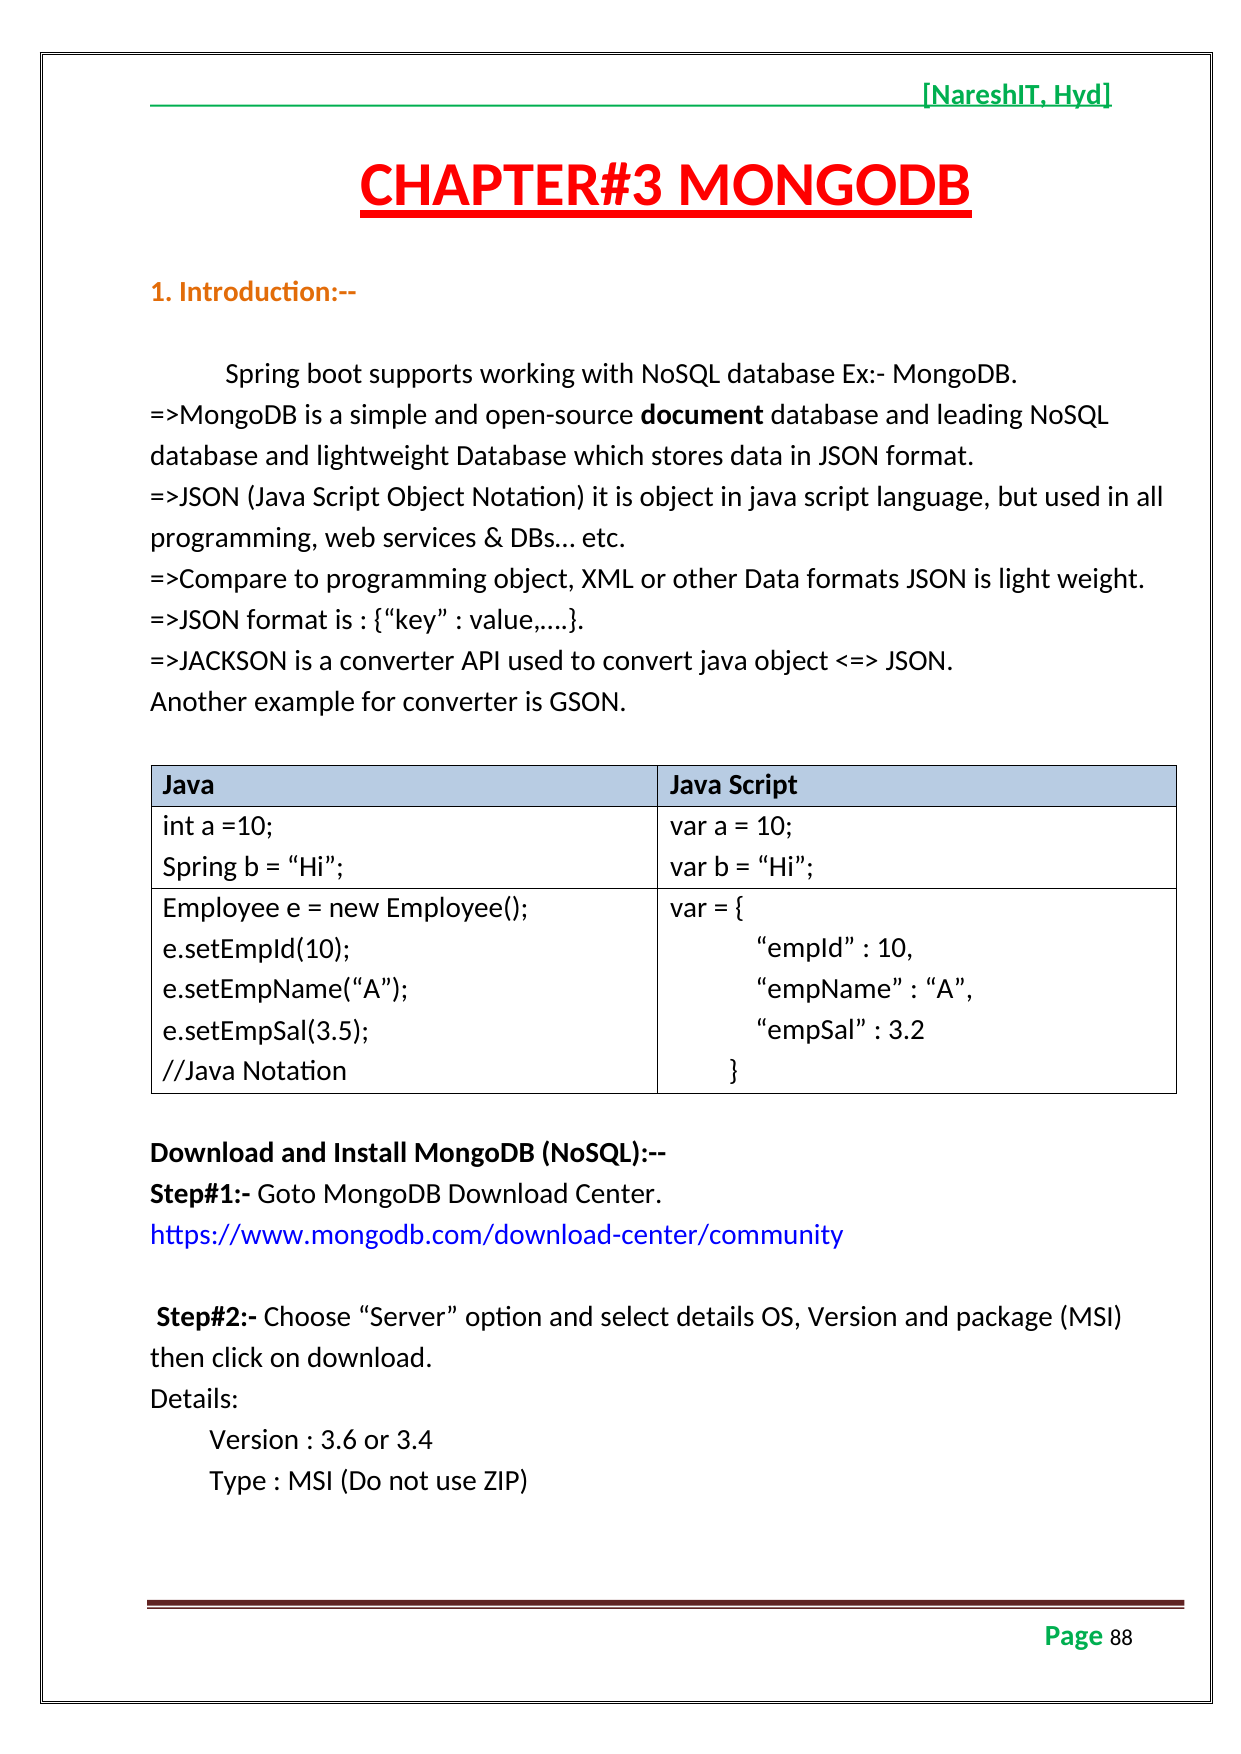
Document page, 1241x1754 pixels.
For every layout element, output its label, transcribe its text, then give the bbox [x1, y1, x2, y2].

text Details: [150, 1380, 1210, 1416]
text Download and Install MongoDB (NoSQL):-- Step#1:- Goto MongoDB Download Center. [150, 1134, 668, 1211]
text Spring boot supports working with NoSQL database Ex:- MongoDB. [225, 356, 1210, 391]
table_cell var a = 10; var b = “Hi”; [658, 807, 1176, 888]
text =>JACKSON is a converter API used to convert java object <=> JSON. Another example for converter is GSON. [150, 642, 1036, 719]
table_header Java [152, 766, 657, 806]
table_cell Employee e = new Employee(); e.setEmpId(10); e.setEmpName(“A”); e.setEmpSal(3.5); //Java Notation [152, 889, 657, 1093]
table_cell var = { “empId” : 10, “empName” : “A”, “empSal” : 3.2 } [658, 889, 1176, 1093]
text Step#2:- Choose “Server” option and select details OS, Version and package (MSI) then click on download. [150, 1298, 1143, 1374]
text Type : MSI (Do not use ZIP) [209, 1462, 1210, 1498]
text =>Compare to programming object, XML or other Data formats JSON is light weight. [150, 560, 1210, 596]
subtitle CHAPTER#3 MONGODB [149, 146, 1183, 220]
text =>JSON (Java Script Object Notation) it is object in java script language, but used in all programming, web services & DBs… etc. [150, 478, 1180, 554]
table_cell int a =10; Spring b = “Hi”; [152, 807, 657, 888]
text =>JSON format is : {“key” : value,….}. [150, 601, 1210, 637]
list Introduction:-- [150, 273, 1210, 309]
text =>MongoDB is a simple and open-source document database and leading NoSQL database and lightweight Database which stores data in JSON format. [150, 396, 1180, 473]
text Version : 3.6 or 3.4 [209, 1421, 1210, 1457]
table_header Java Script [658, 766, 1176, 806]
text https://www.mongodb.com/download-center/community [150, 1216, 1210, 1252]
